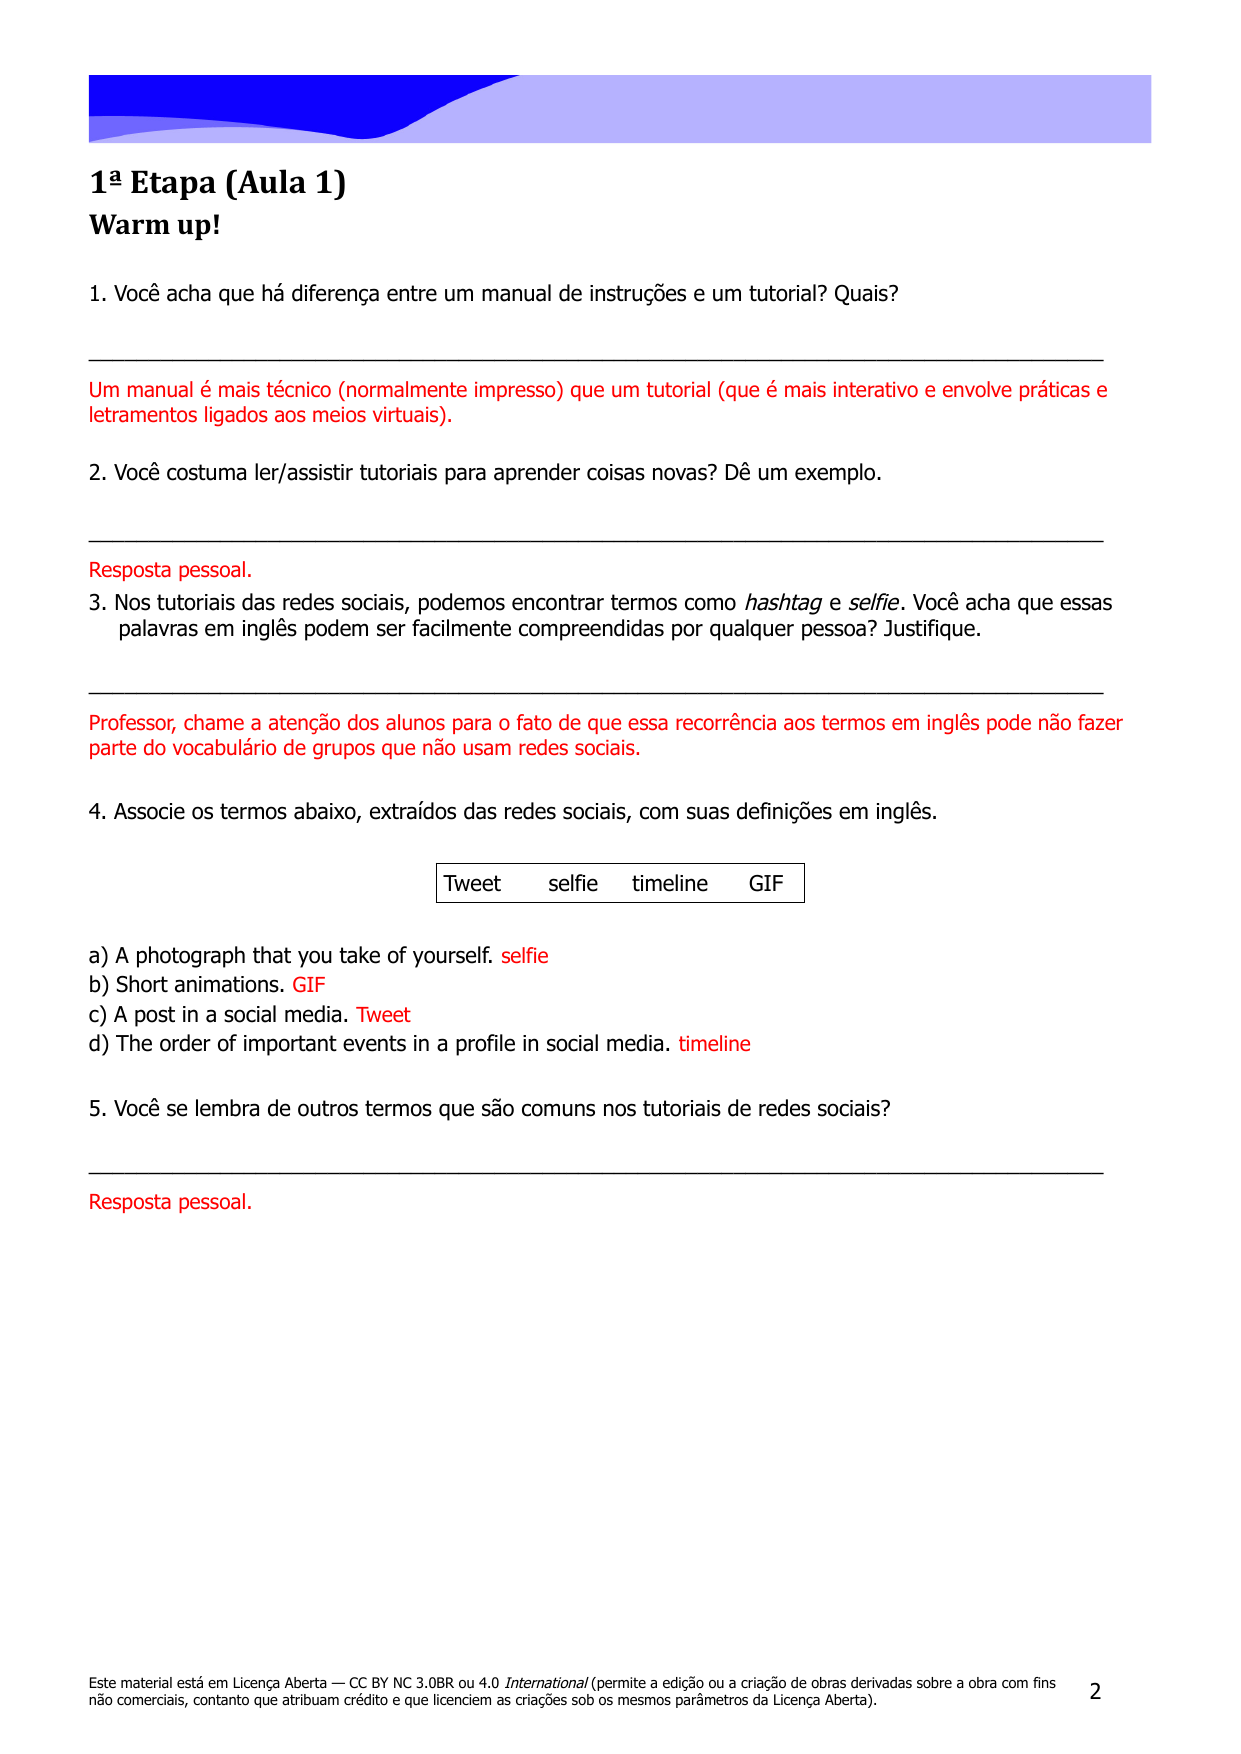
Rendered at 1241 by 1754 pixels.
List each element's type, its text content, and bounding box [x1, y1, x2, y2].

text 3. Nos tutoriais das redes sociais, podemos encontrar termos como hashtag e selfie. Você acha que essas palavras em inglês podem ser facilmente compreendidas por qualquer pessoa? Justifique. [89, 588, 1152, 641]
text Professor, chame a atenção dos alunos para o fato de que essa recorrência aos termos em inglês pode não fazer parte do vocabulário de grupos que não usam redes sociais. [89, 709, 1152, 759]
text _____________________________________________________________________________________ [89, 644, 1152, 703]
picture [88, 75, 1152, 156]
text _____________________________________________________________________________________ [89, 312, 1152, 371]
text 2. Você costuma ler/assistir tutoriais para aprender coisas novas? Dê um exemplo. _____________________________________________________________________________________ [89, 433, 1152, 551]
text Resposta pessoal. [89, 1189, 1152, 1214]
text Warm up! [89, 207, 1152, 241]
text d) The order of important events in a profile in social media. timeline [89, 1030, 1152, 1056]
text 5. Você se lembra de outros termos que são comuns nos tutoriais de redes sociais? [89, 1094, 1152, 1121]
text 4. Associe os termos abaixo, extraídos das redes sociais, com suas definições em inglês. [89, 798, 1152, 824]
table_header Tweet selfie timeline GIF [437, 864, 804, 902]
text Resposta pessoal. [89, 557, 1152, 582]
text 1. Você acha que há diferença entre um manual de instruções e um tutorial? Quais? [89, 279, 1152, 306]
text a) A photograph that you take of yourself. selfie [89, 942, 1152, 968]
text 1ª Etapa (Aula 1) [89, 162, 1152, 201]
text c) A post in a social media. Tweet [89, 1000, 1152, 1027]
text b) Short animations. GIF [89, 971, 1152, 997]
text Um manual é mais técnico (normalmente impresso) que um tutorial (que é mais interativo e envolve práticas e letramentos ligados aos meios virtuais). [89, 377, 1152, 427]
text _____________________________________________________________________________________ [89, 1124, 1152, 1183]
